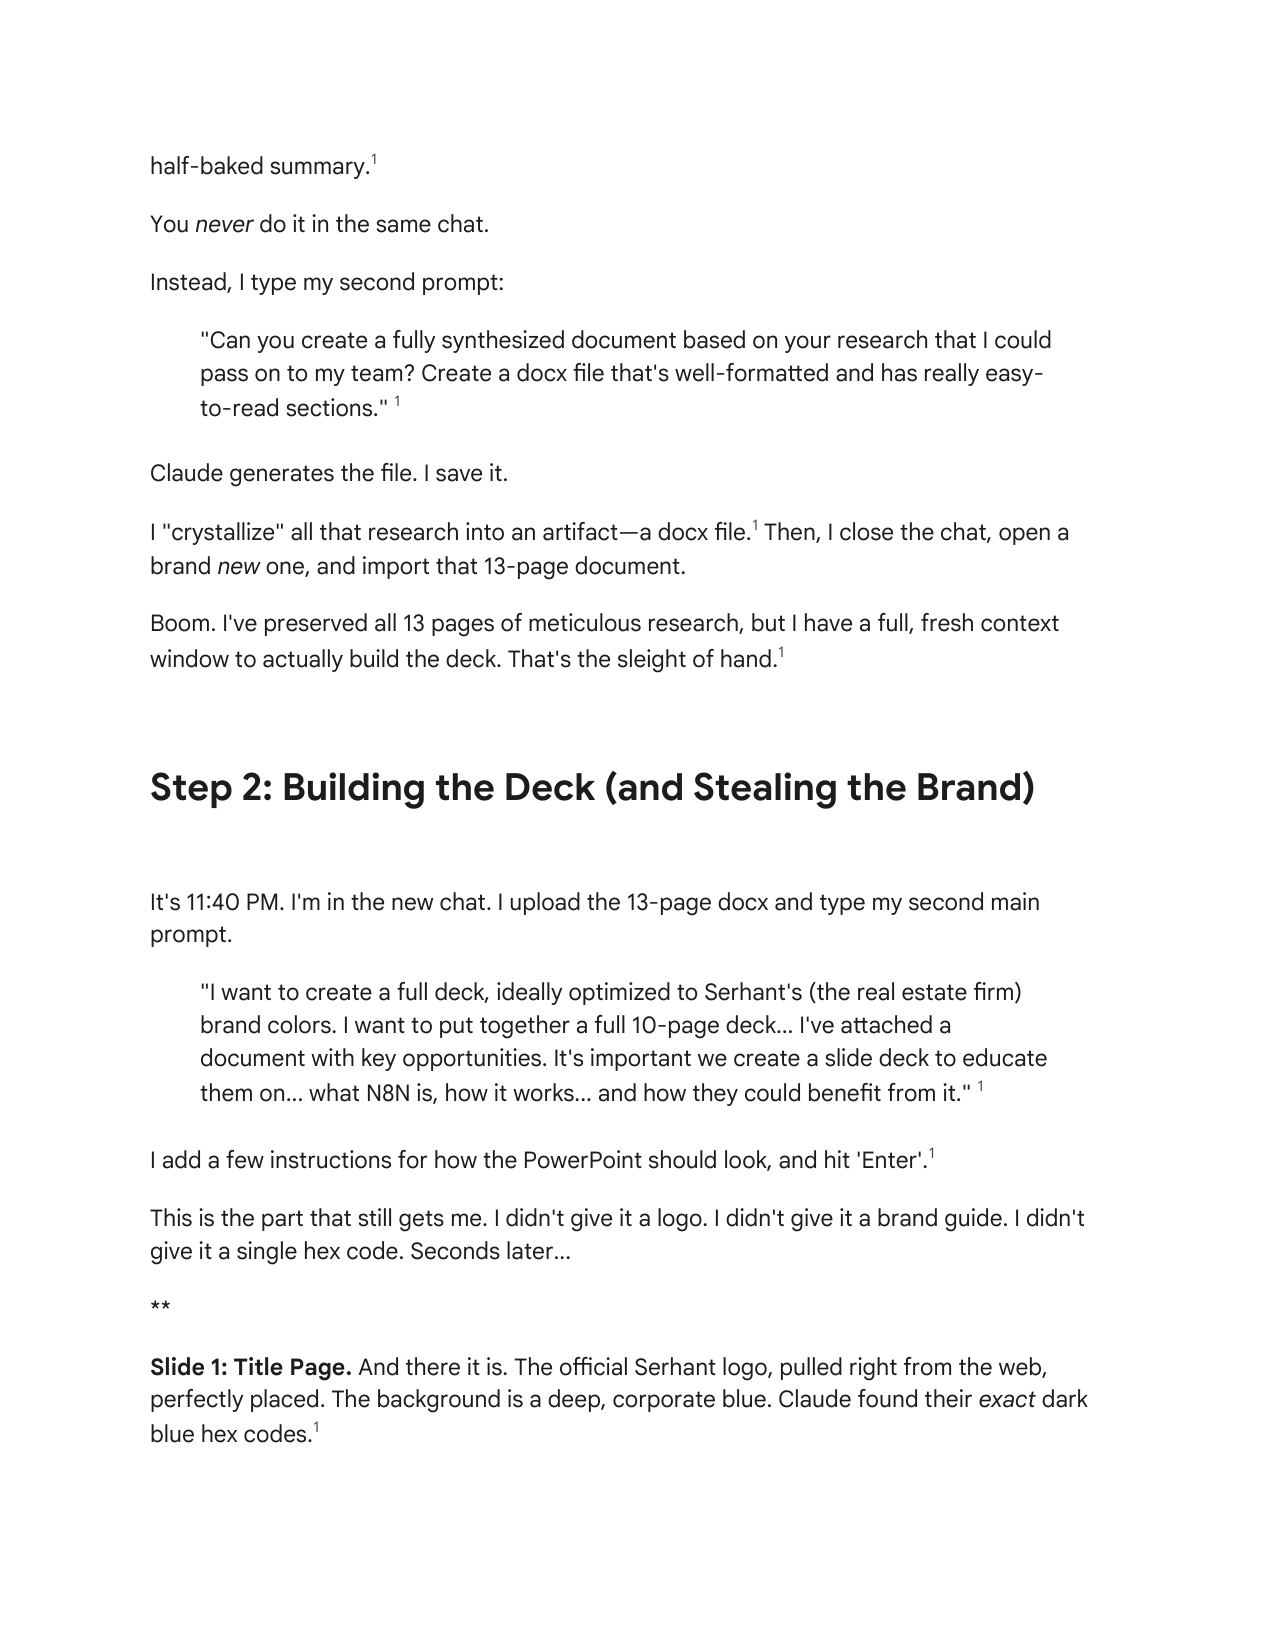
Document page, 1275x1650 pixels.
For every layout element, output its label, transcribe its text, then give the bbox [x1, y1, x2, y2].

text It's 11:40 PM. I'm in the new chat. I upload the 13-page docx and type my second main prompt. [150, 888, 1125, 949]
subtitle Step 2: Building the Deck (and Stealing the Brand) [150, 764, 1125, 811]
text Claude generates the file. I save it. [150, 459, 1125, 488]
text Boom. I've preserved all 13 pages of meticulous research, but I have a full, fresh context window to actually build the deck. That's the sleight of hand.1 [150, 610, 1125, 674]
text "Can you create a fully synthesized document based on your research that I could pass on to my team? Create a docx file that's well-formatted and has really easy-to-read sections." 1 [200, 326, 1062, 423]
text Instead, I type my second prompt: [150, 268, 1125, 297]
text I "crystallize" all that research into an artifact—a docx file.1 Then, I close the chat, open a brand new one, and import that 13-page document. [150, 517, 1125, 581]
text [150, 150, 1125, 181]
text "I want to create a full deck, ideally optimized to Serhant's (the real estate firm) brand colors. I want to put together a full 10-page deck... I've attached a document with key opportunities. It's important we create a slide deck to educate them on... what N8N is, how it works... and how they could benefit from it." 1 [200, 978, 1062, 1108]
text I add a few instructions for how the PowerPoint should look, and hit 'Enter'.1 [150, 1144, 1125, 1175]
text You never do it in the same chat. [150, 211, 1125, 239]
text Slide 1: Title Page. And there it is. The official Serhant logo, pulled right from the web, perfectly placed. The background is a deep, corporate blue. Claude found their exact dark blue hex codes.1 [150, 1353, 1125, 1450]
text This is the part that still gets me. I didn't give it a logo. I didn't give it a brand guide. I didn't give it a single hex code. Seconds later... [150, 1205, 1125, 1266]
text ** [150, 1295, 1125, 1324]
